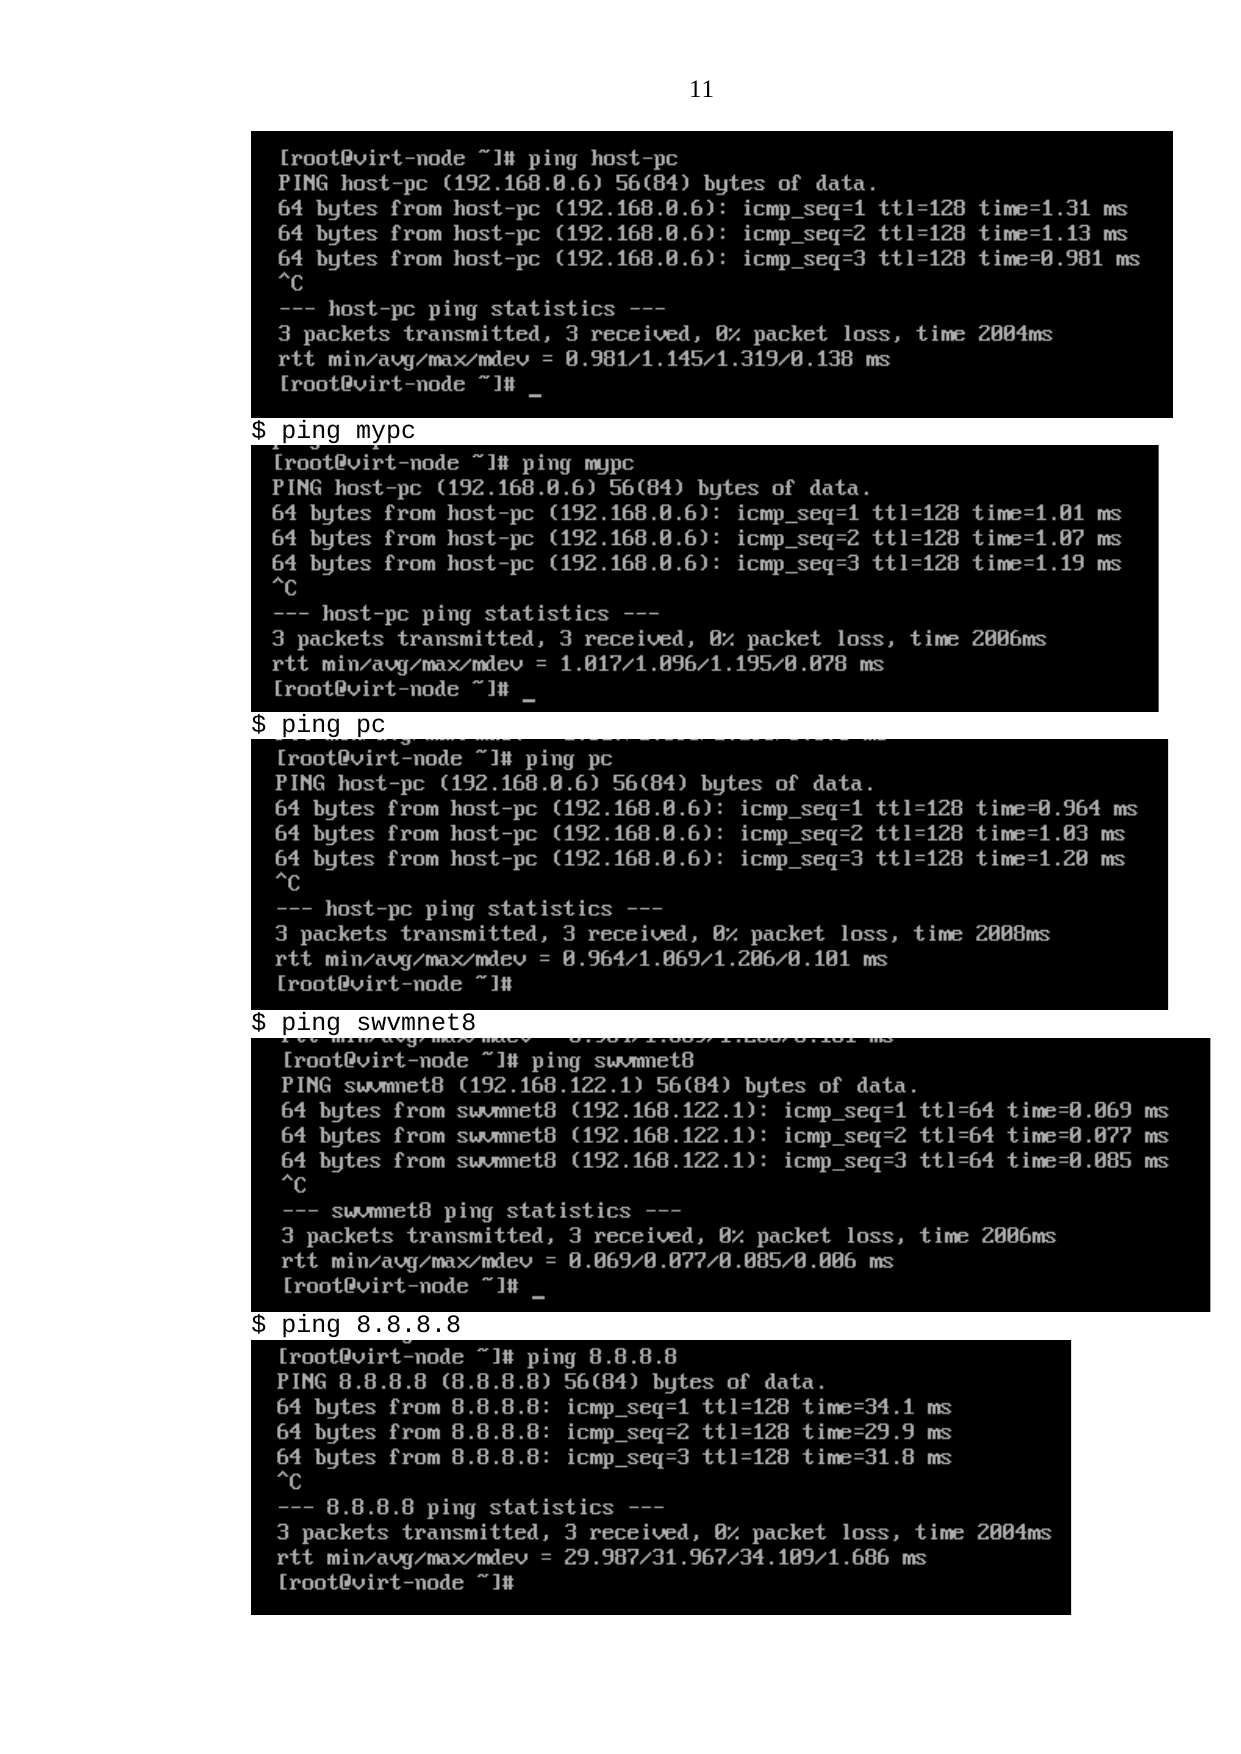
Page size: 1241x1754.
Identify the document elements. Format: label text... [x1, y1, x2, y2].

text $ ping mypc [177, 417, 1152, 446]
text $ ping 8.8.8.8 [177, 1312, 1152, 1340]
picture [251, 1038, 1211, 1312]
picture [251, 131, 1173, 418]
text $ ping swvmnet8 [177, 1010, 1152, 1038]
picture [251, 1340, 1072, 1615]
picture [251, 739, 1169, 1010]
picture [251, 445, 1159, 712]
text $ ping pc [177, 711, 1152, 739]
